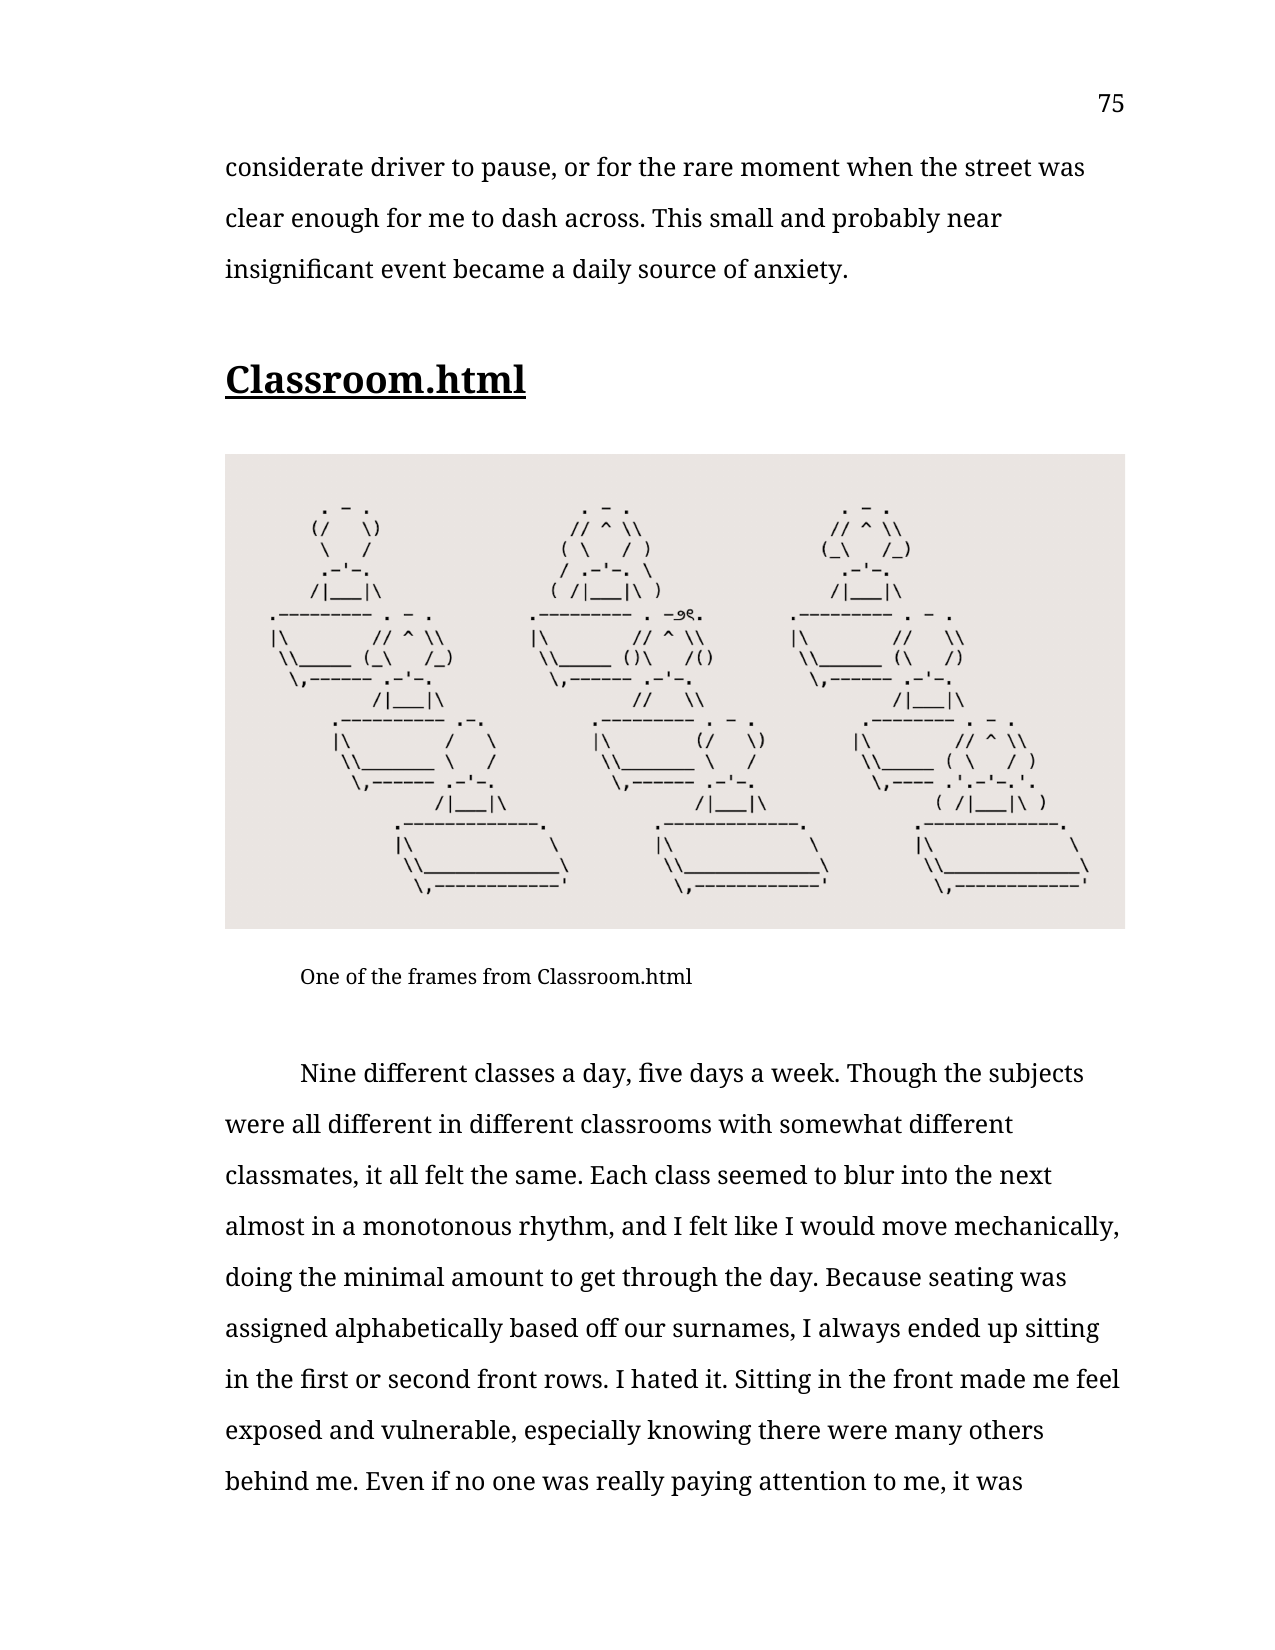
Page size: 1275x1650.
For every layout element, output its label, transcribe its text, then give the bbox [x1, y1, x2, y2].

title One of the frames from Classroom.html [300, 962, 1050, 990]
picture [225, 454, 1125, 929]
subtitle Classroom.html [225, 353, 1125, 404]
